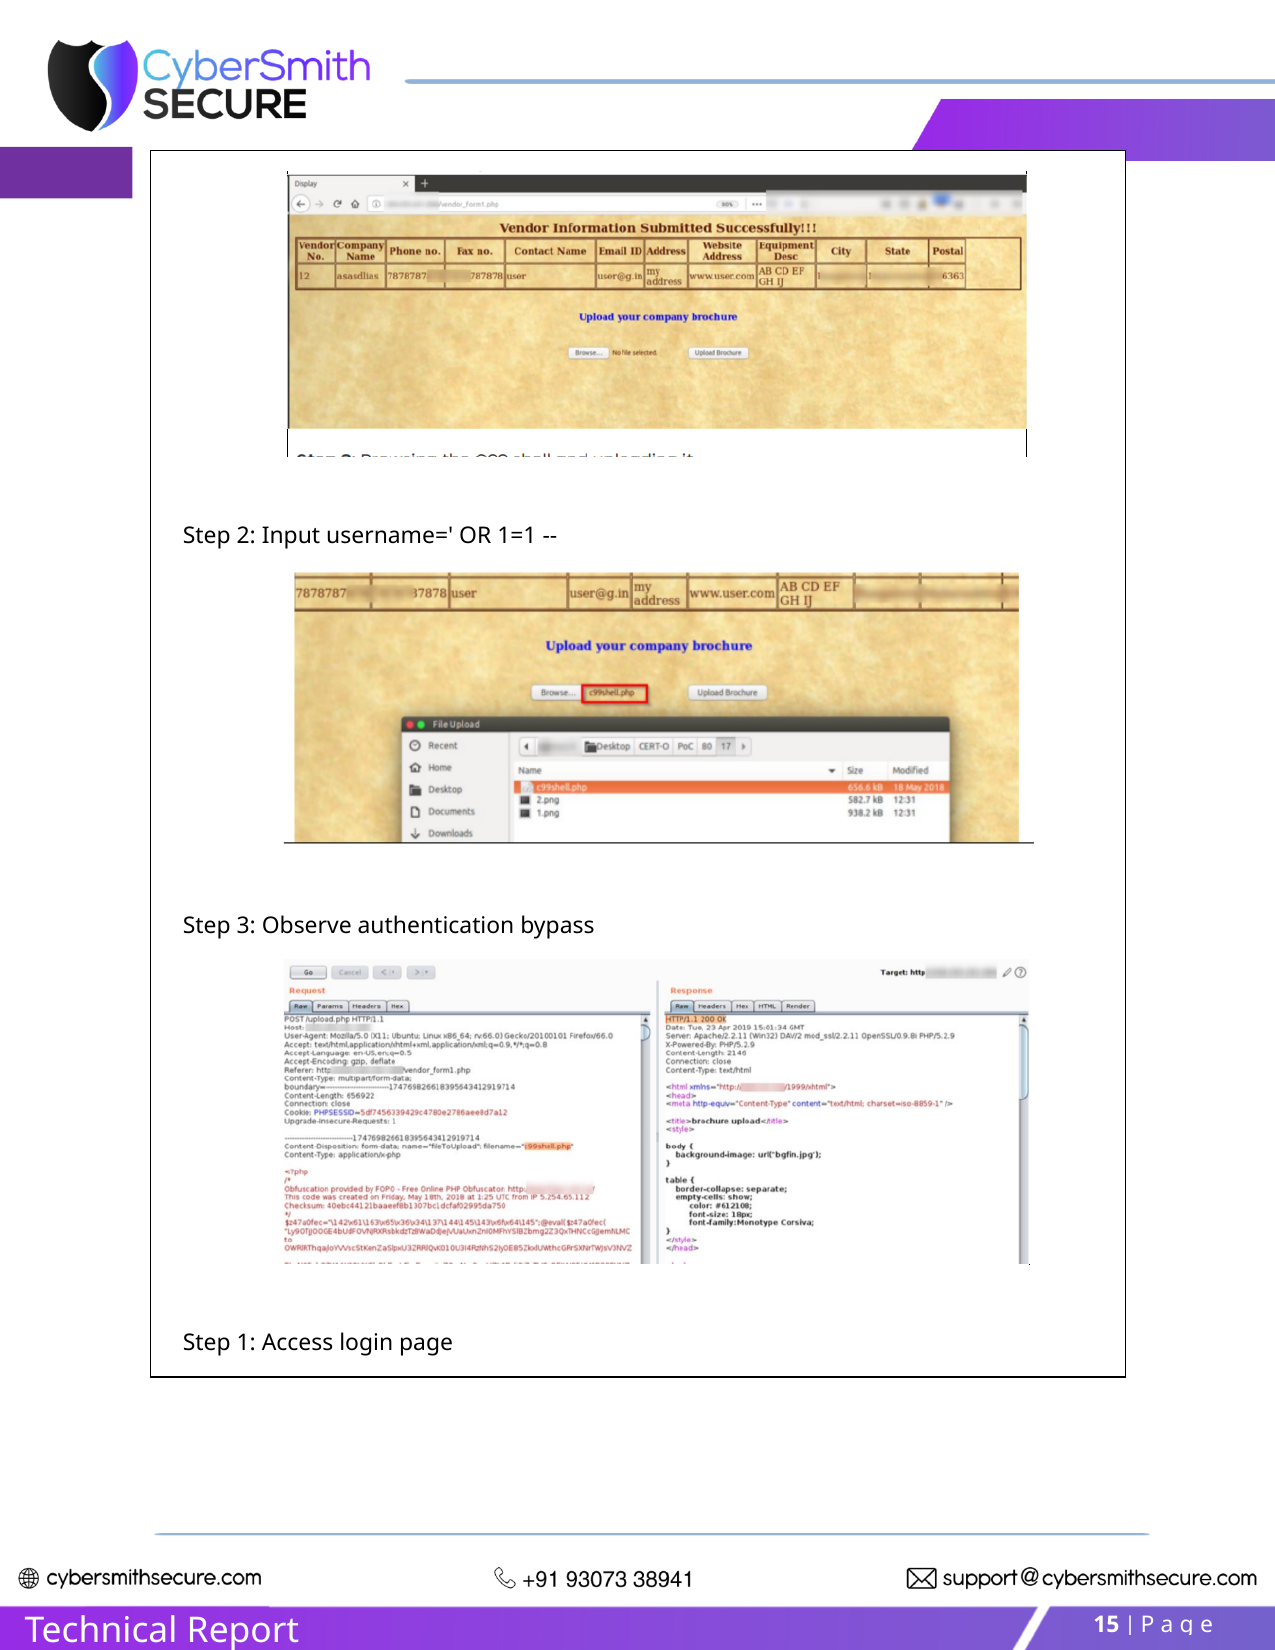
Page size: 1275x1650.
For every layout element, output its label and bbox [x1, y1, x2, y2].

picture [47, 40, 1275, 161]
picture [0, 1533, 1275, 1650]
picture [283, 959, 1034, 1265]
picture [283, 171, 1034, 457]
picture [234, 1625, 245, 1640]
table_cell [151, 151, 1125, 1376]
picture [283, 568, 1034, 847]
